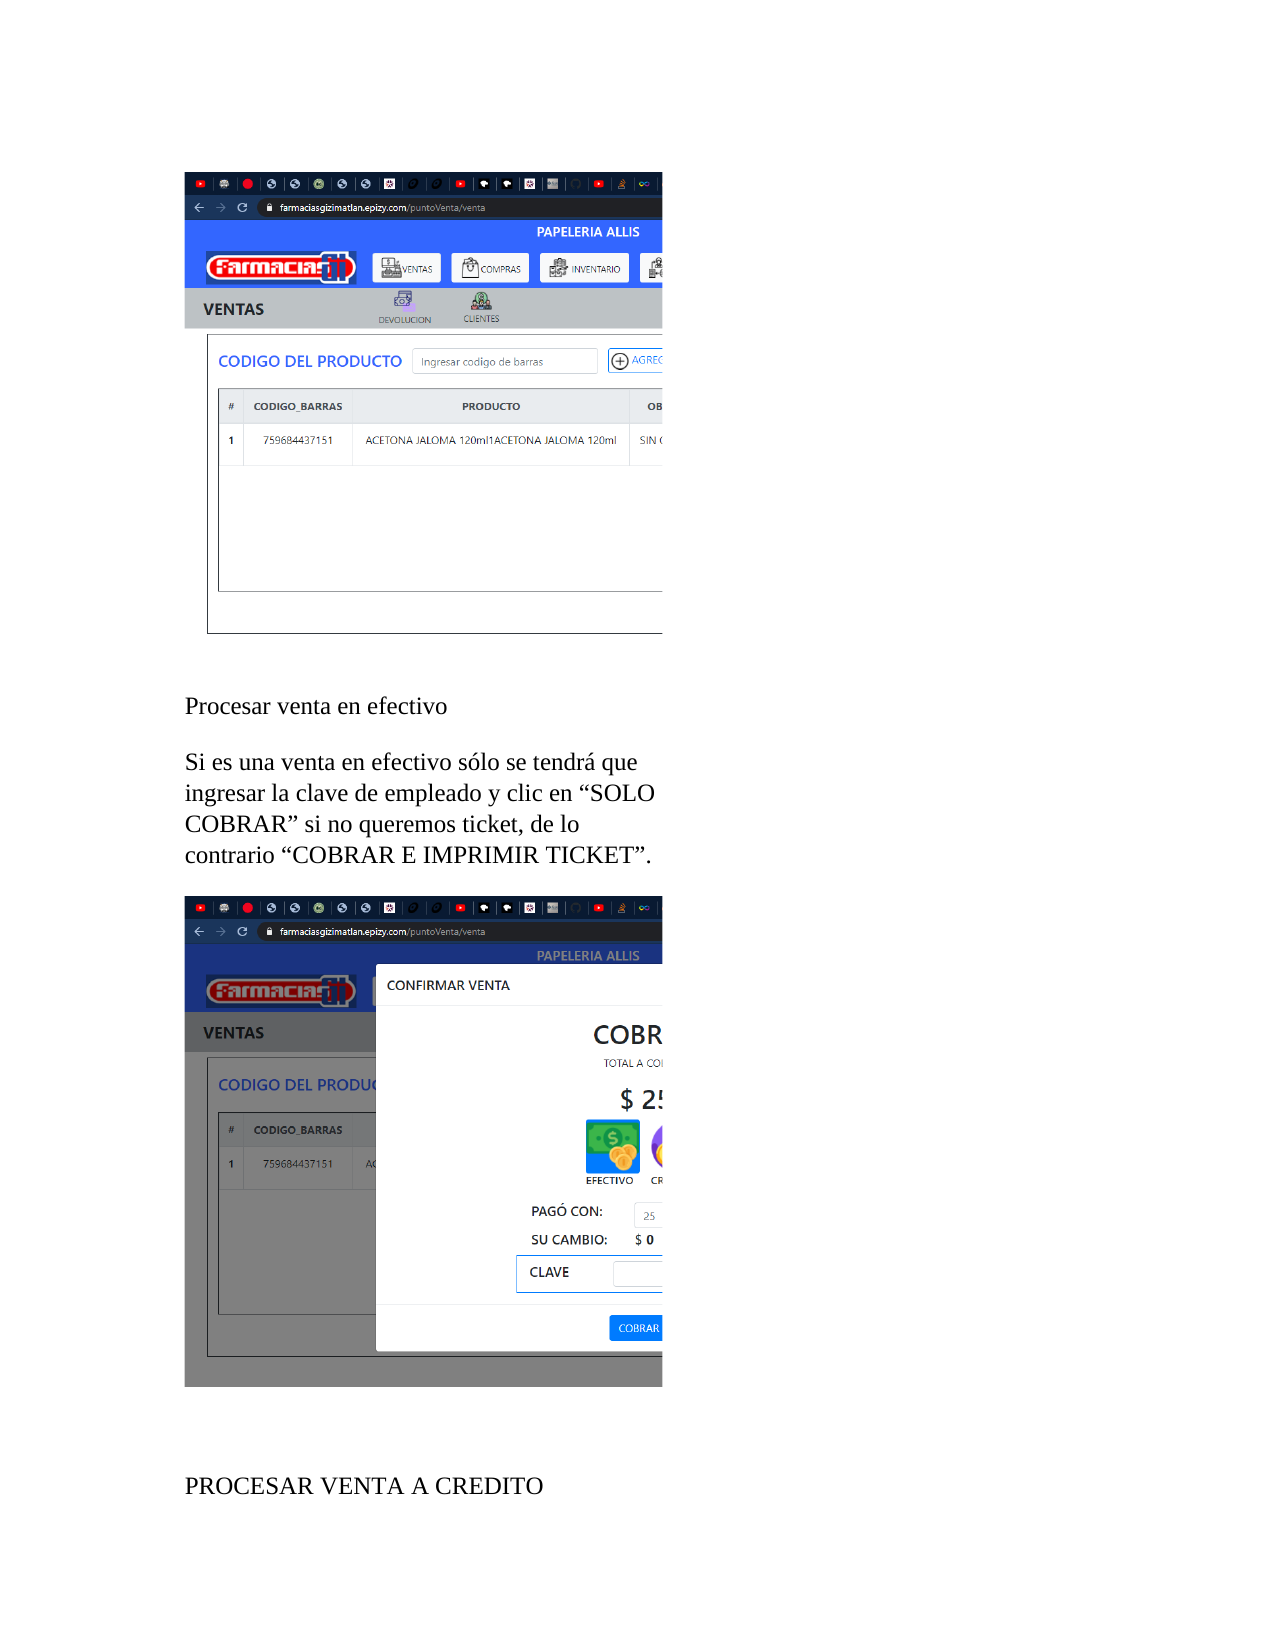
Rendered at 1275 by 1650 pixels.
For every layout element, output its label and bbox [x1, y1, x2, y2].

table_cell [177, 148, 663, 1502]
picture [184, 896, 663, 1387]
picture [184, 172, 663, 664]
